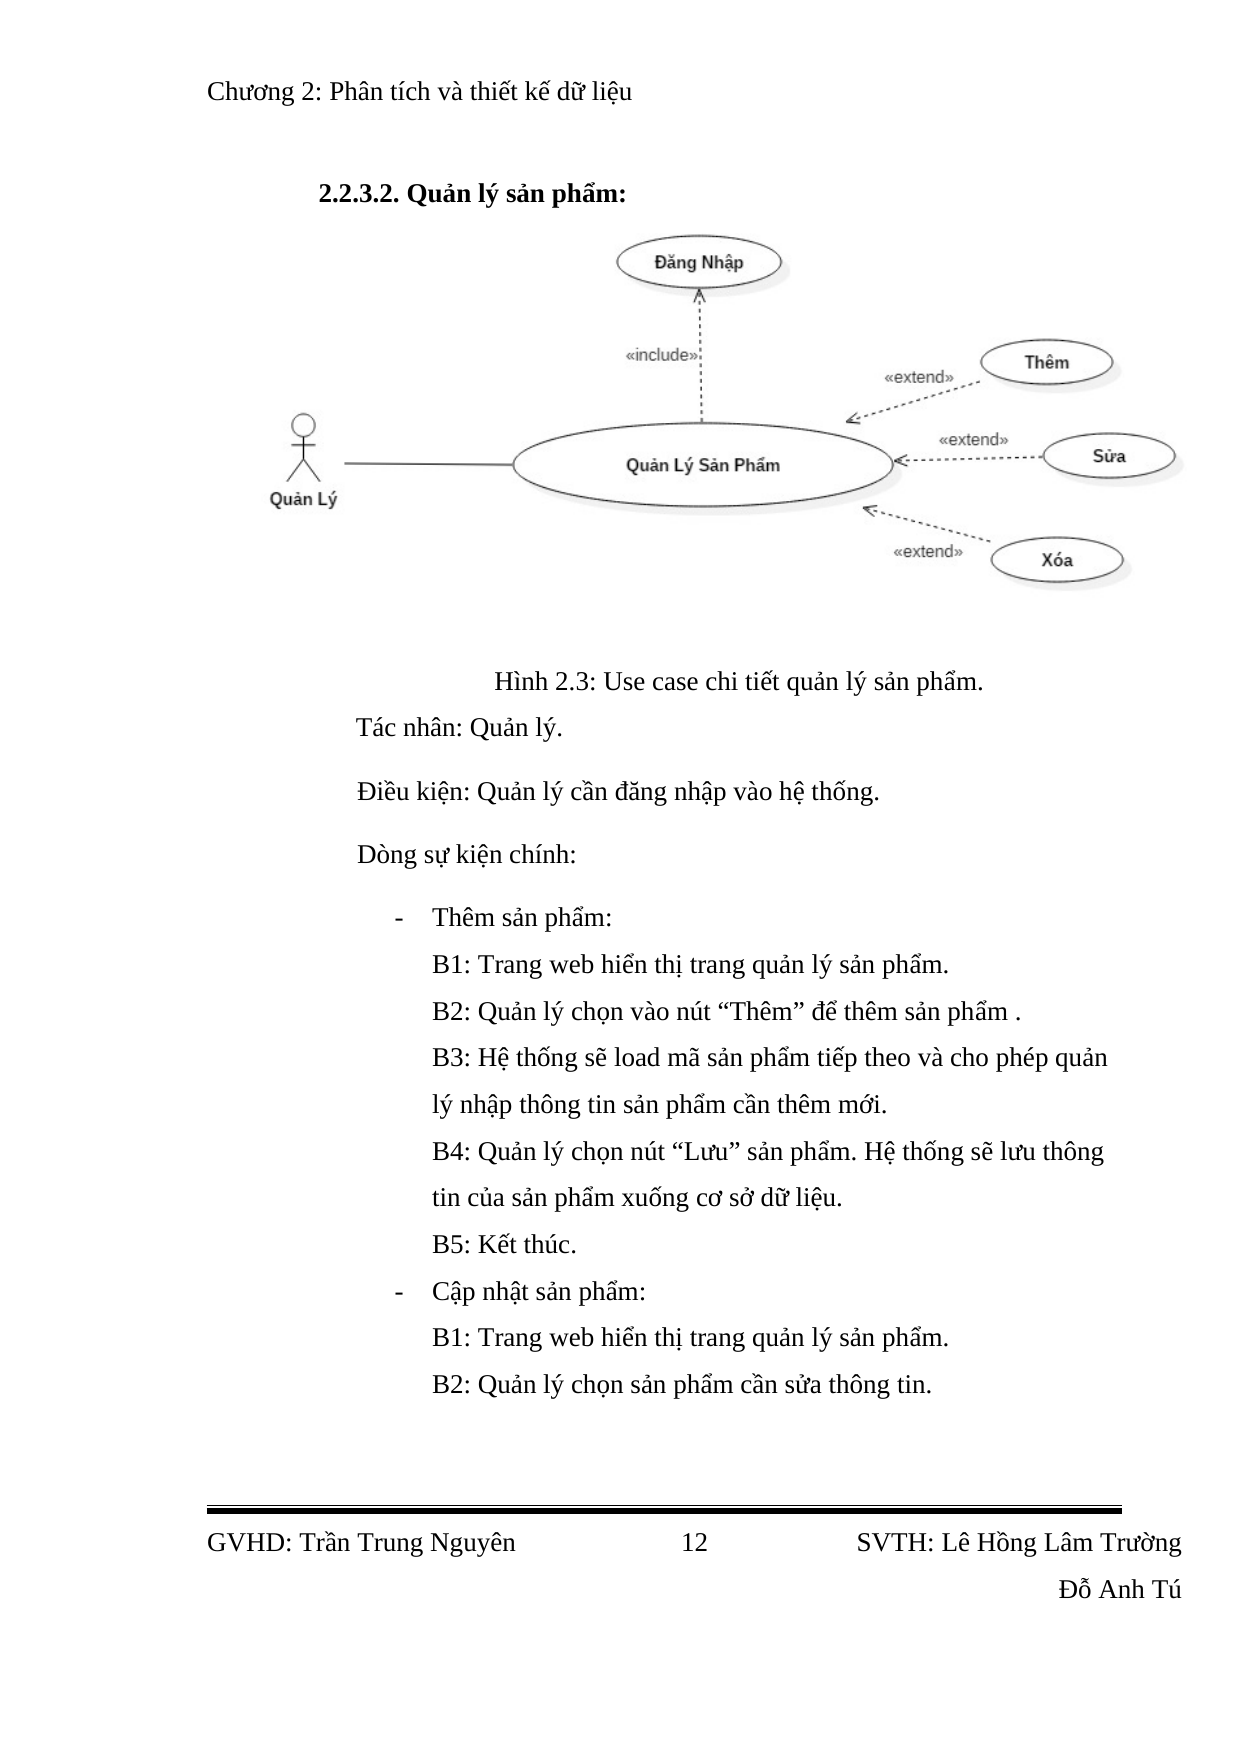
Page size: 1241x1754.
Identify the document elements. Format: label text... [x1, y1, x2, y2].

list Cập nhật sản phẩm: [394, 1275, 1122, 1306]
list Thêm sản phẩm: [394, 901, 1122, 932]
list B5: Kết thúc. [432, 1228, 1122, 1259]
list B1: Trang web hiển thị trang quản lý sản phẩm. [432, 948, 1122, 979]
picture [251, 223, 1227, 634]
text Tác nhân: Quản lý. [356, 711, 1122, 742]
text Dòng sự kiện chính: [357, 838, 1122, 869]
list B4: Quản lý chọn nút “Lưu” sản phẩm. Hệ thống sẽ lưu thông tin của sản phẩm xuống cơ sở dữ liệu. [432, 1135, 1122, 1212]
list B2: Quản lý chọn vào nút “Thêm” để thêm sản phẩm . [432, 995, 1122, 1026]
subtitle Quản lý sản phẩm: [318, 177, 1122, 208]
list B2: Quản lý chọn sản phẩm cần sửa thông tin. [432, 1368, 1122, 1399]
list B1: Trang web hiển thị trang quản lý sản phẩm. [432, 1321, 1122, 1352]
list B3: Hệ thống sẽ load mã sản phẩm tiếp theo và cho phép quản lý nhập thông tin sản phẩm cần thêm mới. [432, 1041, 1122, 1119]
text Hình 2.3: Use case chi tiết quản lý sản phẩm. [356, 665, 1122, 696]
text Điều kiện: Quản lý cần đăng nhập vào hệ thống. [357, 775, 1122, 806]
